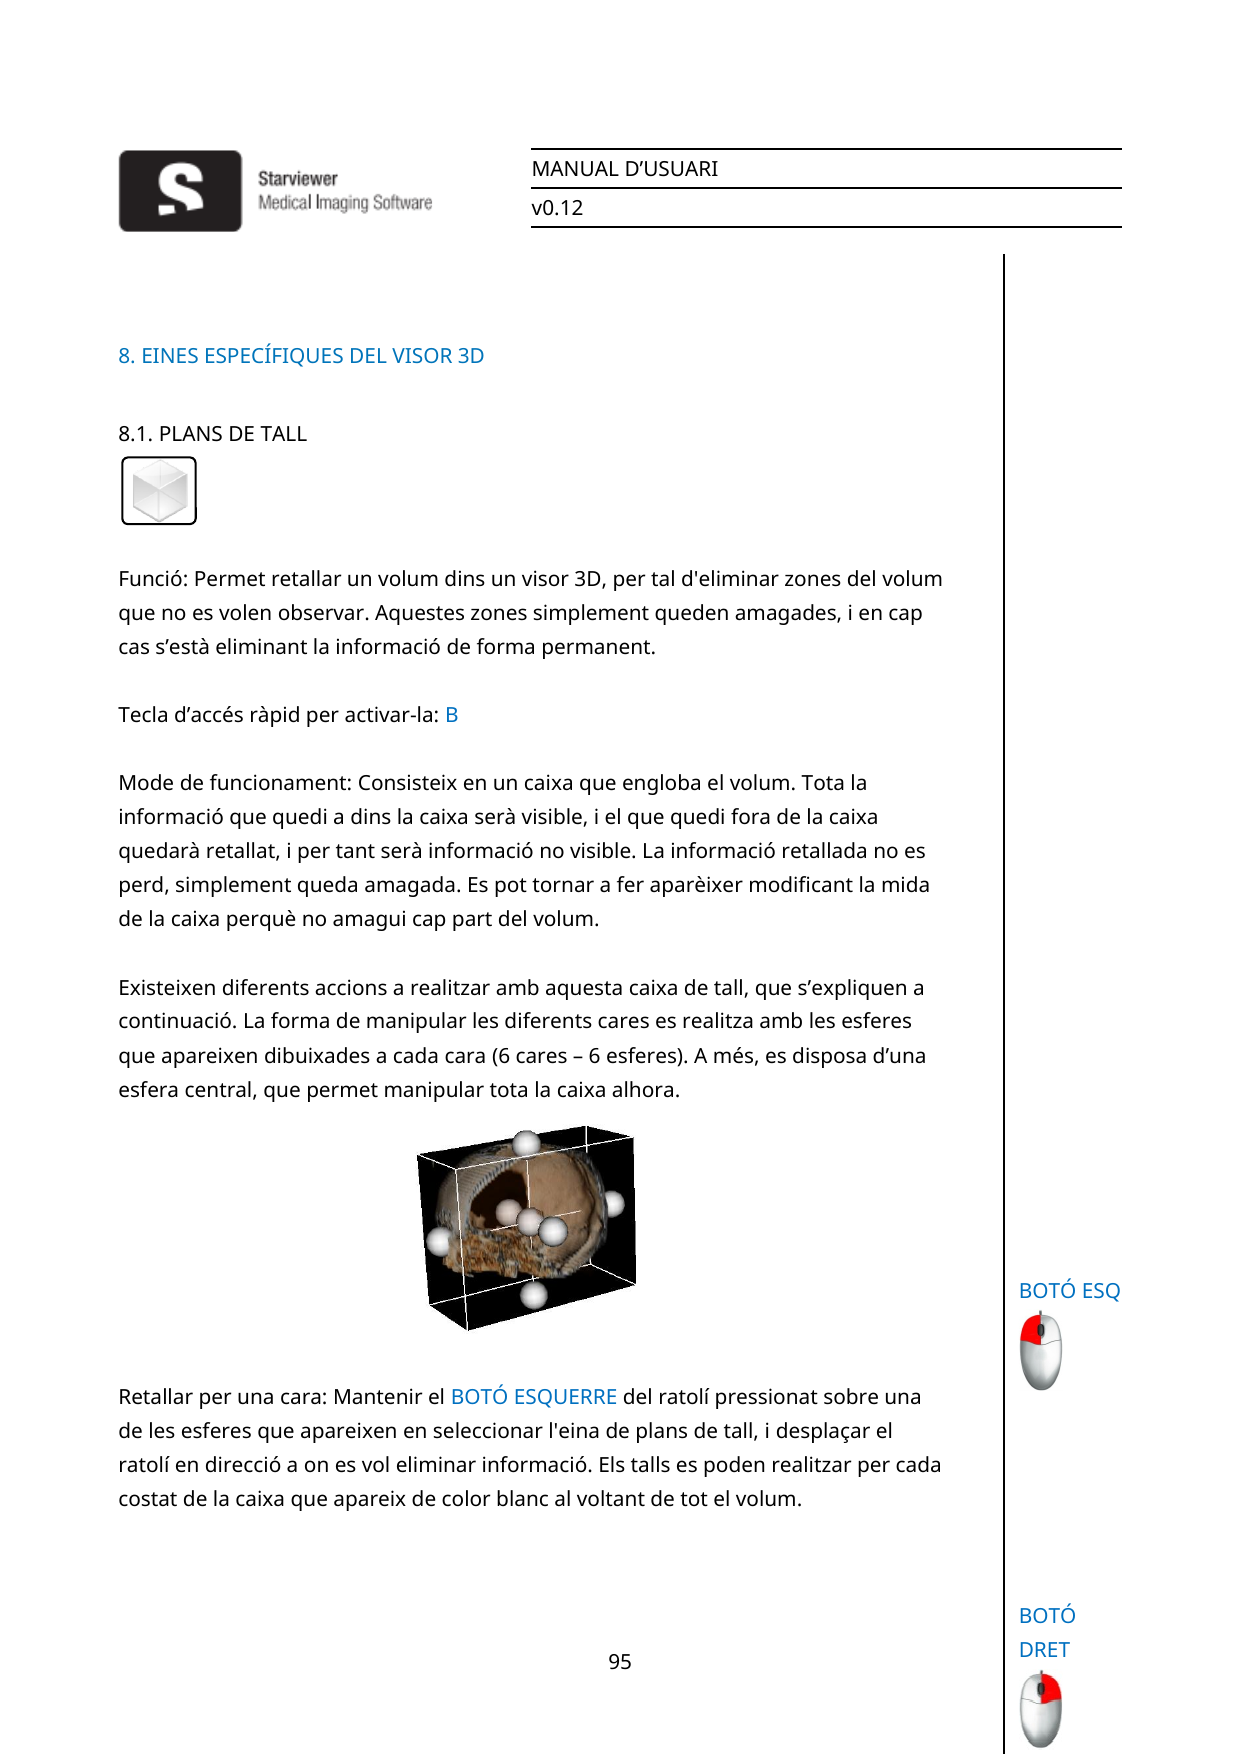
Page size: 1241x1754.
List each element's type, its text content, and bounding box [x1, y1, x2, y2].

text Mode de funcionament: Consisteix en un caixa que engloba el volum. Tota la informació que quedi a dins la caixa serà visible, i el que quedi fora de la caixa quedarà retallat, i per tant serà informació no visible. La informació retallada no es perd, simplement queda amagada. Es pot tornar a fer aparèixer modificant la mida de la caixa perquè no amagui cap part del volum. [118, 768, 1003, 933]
table_header Botó esq Botó DREt [1005, 254, 1122, 1754]
picture [1018, 1309, 1063, 1391]
subtitle Plans de tall [118, 419, 1003, 448]
text Funció: Permet retallar un volum dins un visor 3D, per tal d'eliminar zones del volum que no es volen observar. Aquestes zones simplement queden amagades, i en cap cas s’està eliminant la informació de forma permanent. [118, 564, 1003, 660]
text Retallar per una cara: Mantenir el botó esquerre del ratolí pressionat sobre una de les esferes que apareixen en seleccionar l'eina de plans de tall, i desplaçar el ratolí en direcció a on es vol eliminar informació. Els talls es poden realitzar per cada costat de la caixa que apareix de color blanc al voltant de tot el volum. [118, 1382, 1003, 1513]
text Existeixen diferents accions a realitzar amb aquesta caixa de tall, que s’expliquen a continuació. La forma de manipular les diferents cares es realitza amb les esferes que apareixen dibuixades a cada cara (6 cares – 6 esferes). A més, es disposa d’una esfera central, que permet manipular tota la caixa alhora. [118, 973, 1003, 1103]
picture [124, 459, 194, 523]
picture [1018, 1669, 1063, 1750]
text Tecla d’accés ràpid per activar-la: B [118, 700, 1003, 728]
picture [399, 1108, 663, 1343]
subtitle Eines específiques del visor 3D [118, 341, 1003, 370]
